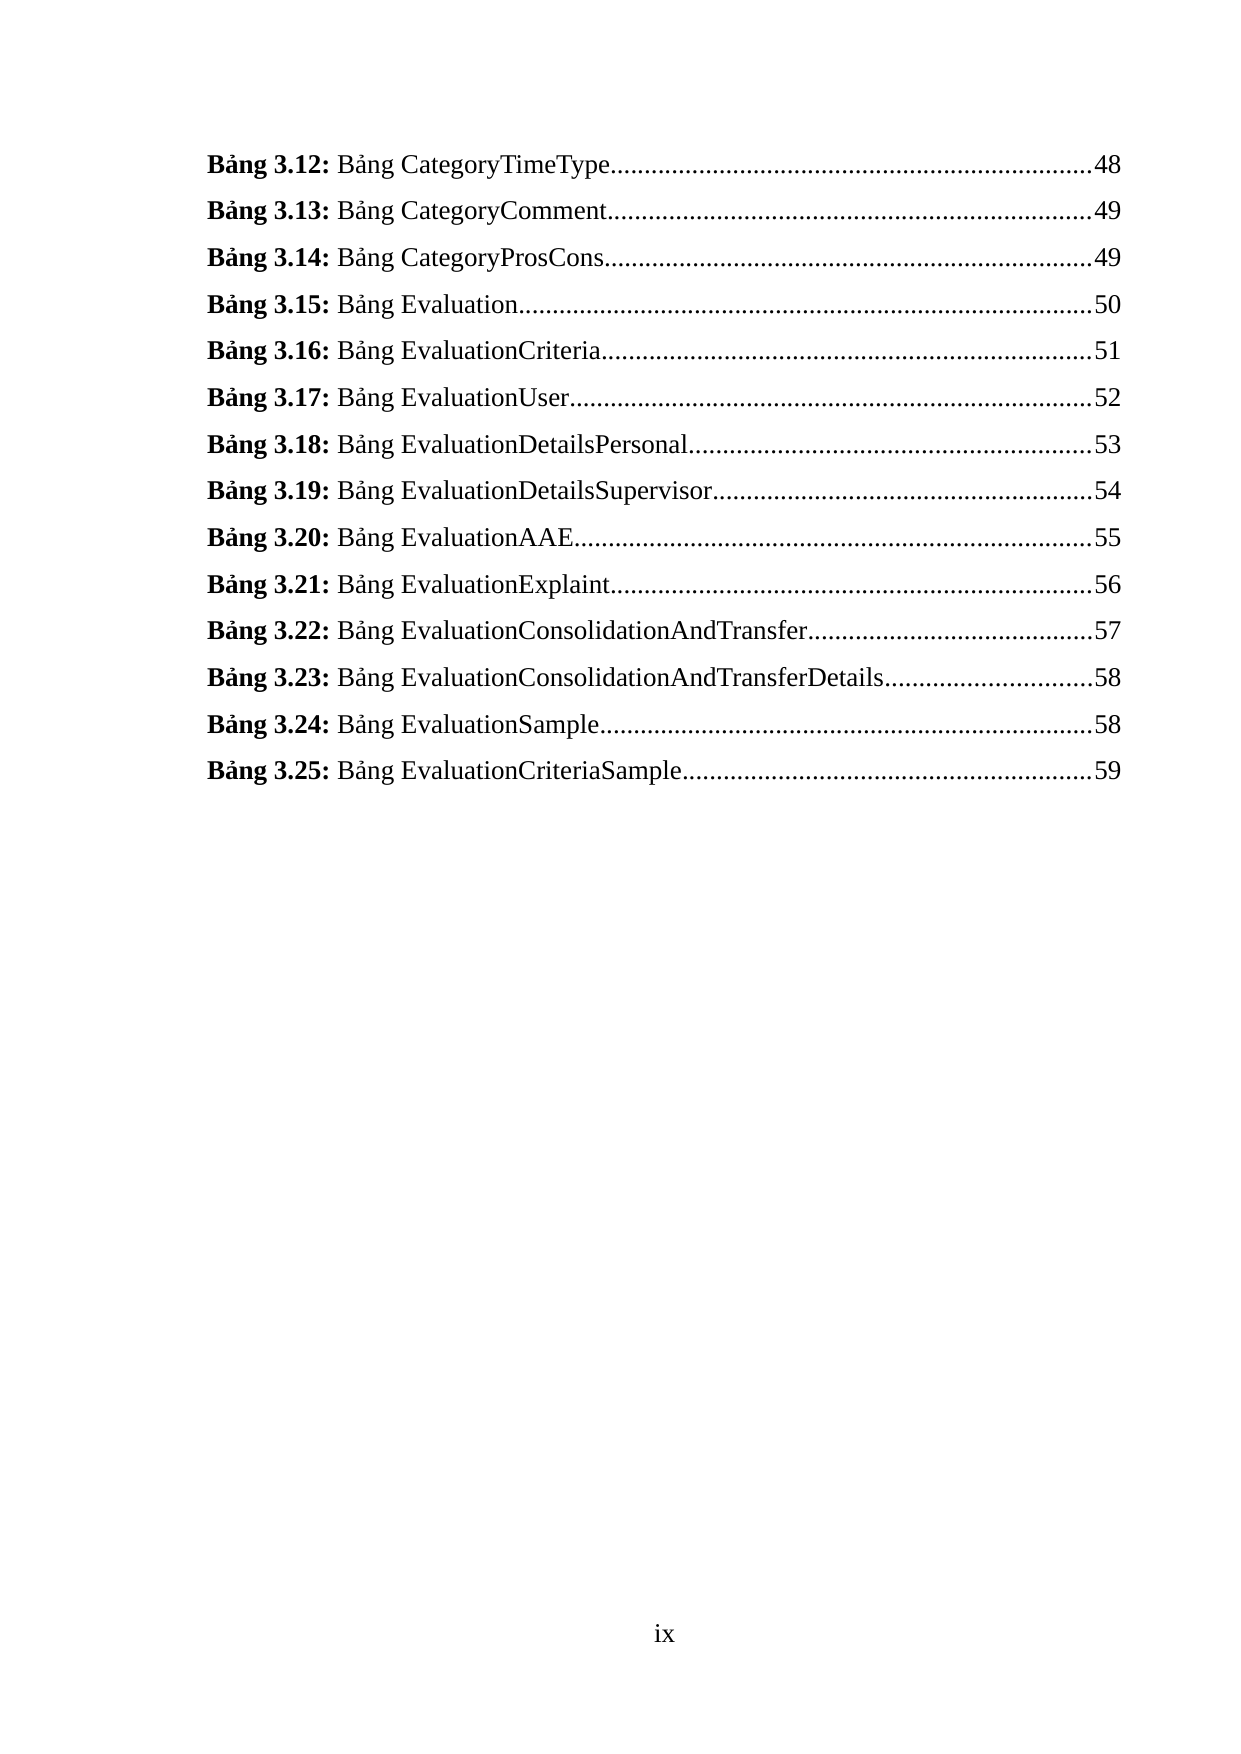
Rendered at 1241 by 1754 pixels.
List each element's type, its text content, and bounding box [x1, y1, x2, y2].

text Bảng 3.16: Bảng EvaluationCriteria 51 [207, 334, 1122, 366]
text Bảng 3.23: Bảng EvaluationConsolidationAndTransferDetails 58 [207, 661, 1122, 692]
text Bảng 3.24: Bảng EvaluationSample 58 [207, 708, 1122, 739]
text Bảng 3.25: Bảng EvaluationCriteriaSample 59 [207, 754, 1122, 786]
text Bảng 3.14: Bảng CategoryProsCons 49 [207, 241, 1122, 272]
text Bảng 3.13: Bảng CategoryComment 49 [207, 194, 1122, 226]
text Bảng 3.17: Bảng EvaluationUser 52 [207, 381, 1122, 412]
text Bảng 3.19: Bảng EvaluationDetailsSupervisor 54 [207, 474, 1122, 506]
text Bảng 3.22: Bảng EvaluationConsolidationAndTransfer 57 [207, 614, 1122, 646]
text Bảng 3.15: Bảng Evaluation 50 [207, 288, 1122, 319]
text Bảng 3.21: Bảng EvaluationExplaint 56 [207, 568, 1122, 599]
text Bảng 3.12: Bảng CategoryTimeType 48 [207, 148, 1122, 179]
text Bảng 3.18: Bảng EvaluationDetailsPersonal 53 [207, 428, 1122, 459]
text Bảng 3.20: Bảng EvaluationAAE 55 [207, 521, 1122, 552]
